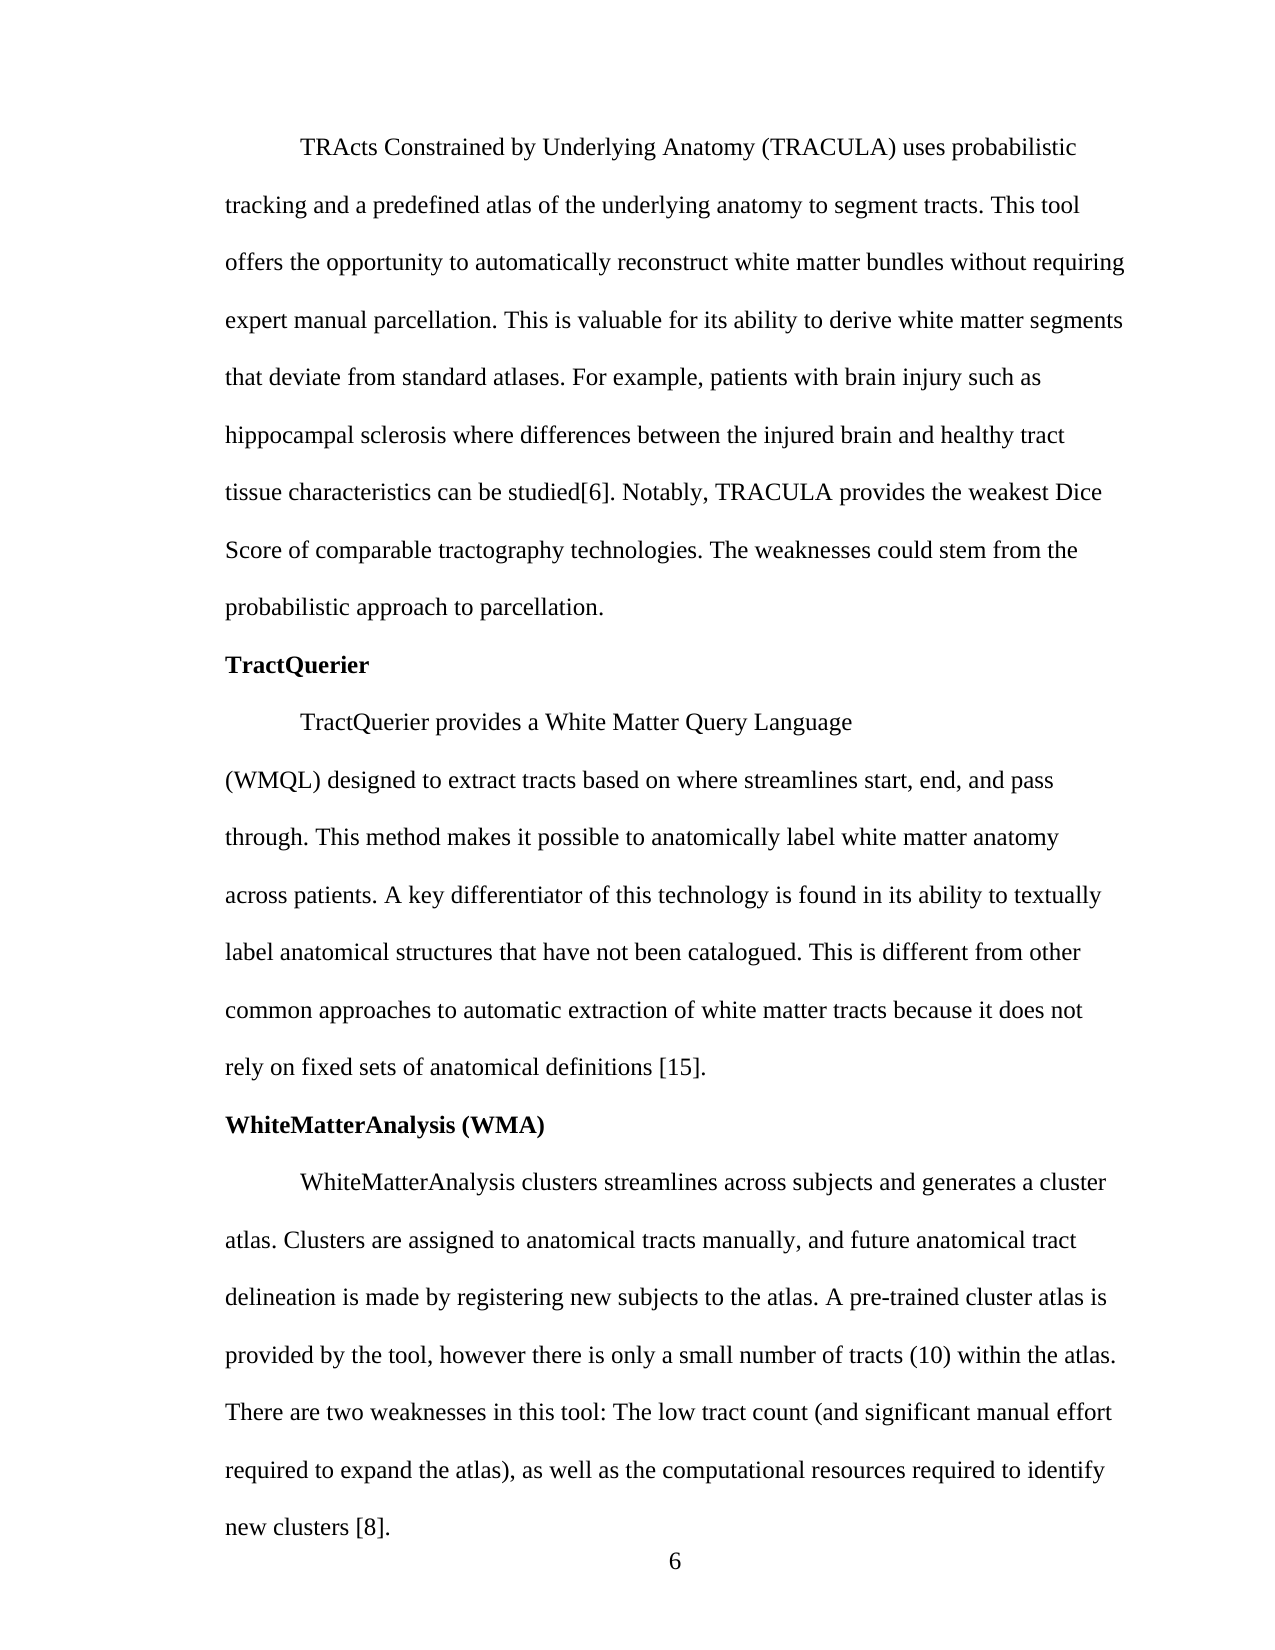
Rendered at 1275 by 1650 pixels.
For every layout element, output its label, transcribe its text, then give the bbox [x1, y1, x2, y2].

text label anatomical structures that have not been catalogued. This is different from other [225, 937, 1125, 966]
text TractQuerier [225, 650, 1125, 679]
text WhiteMatterAnalysis clusters streamlines across subjects and generates a cluster atlas. Clusters are assigned to anatomical tracts manually, and future anatomical tract delineation is made by registering new subjects to the atlas. A pre-trained cluster atlas is provided by the tool, however there is only a small number of tracts (10) within the atlas. There are two weaknesses in this tool: The low tract count (and significant manual effort required to expand the atlas), as well as the computational resources required to identify new clusters [8]. [225, 1167, 1125, 1541]
text TractQuerier provides a White Matter Query Language [225, 707, 1125, 736]
text (WMQL) designed to extract tracts based on where streamlines start, end, and pass through. This method makes it possible to anatomically label white matter anatomy across patients. A key differentiator of this technology is found in its ability to textually [225, 765, 1125, 909]
text TRActs Constrained by Underlying Anatomy (TRACULA) uses probabilistic tracking and a predefined atlas of the underlying anatomy to segment tracts. This tool offers the opportunity to automatically reconstruct white matter bundles without requiring expert manual parcellation. This is valuable for its ability to derive white matter segments that deviate from standard atlases. For example, patients with brain injury such as hippocampal sclerosis where differences between the injured brain and healthy tract tissue characteristics can be studied[6]. Notably, TRACULA provides the weakest Dice Score of comparable tractography technologies. The weaknesses could stem from the probabilistic approach to parcellation. [225, 132, 1125, 621]
text common approaches to automatic extraction of white matter tracts because it does not [225, 995, 1125, 1024]
text rely on fixed sets of anatomical definitions [15]. [225, 1052, 1125, 1081]
text WhiteMatterAnalysis (WMA) [225, 1110, 1125, 1139]
